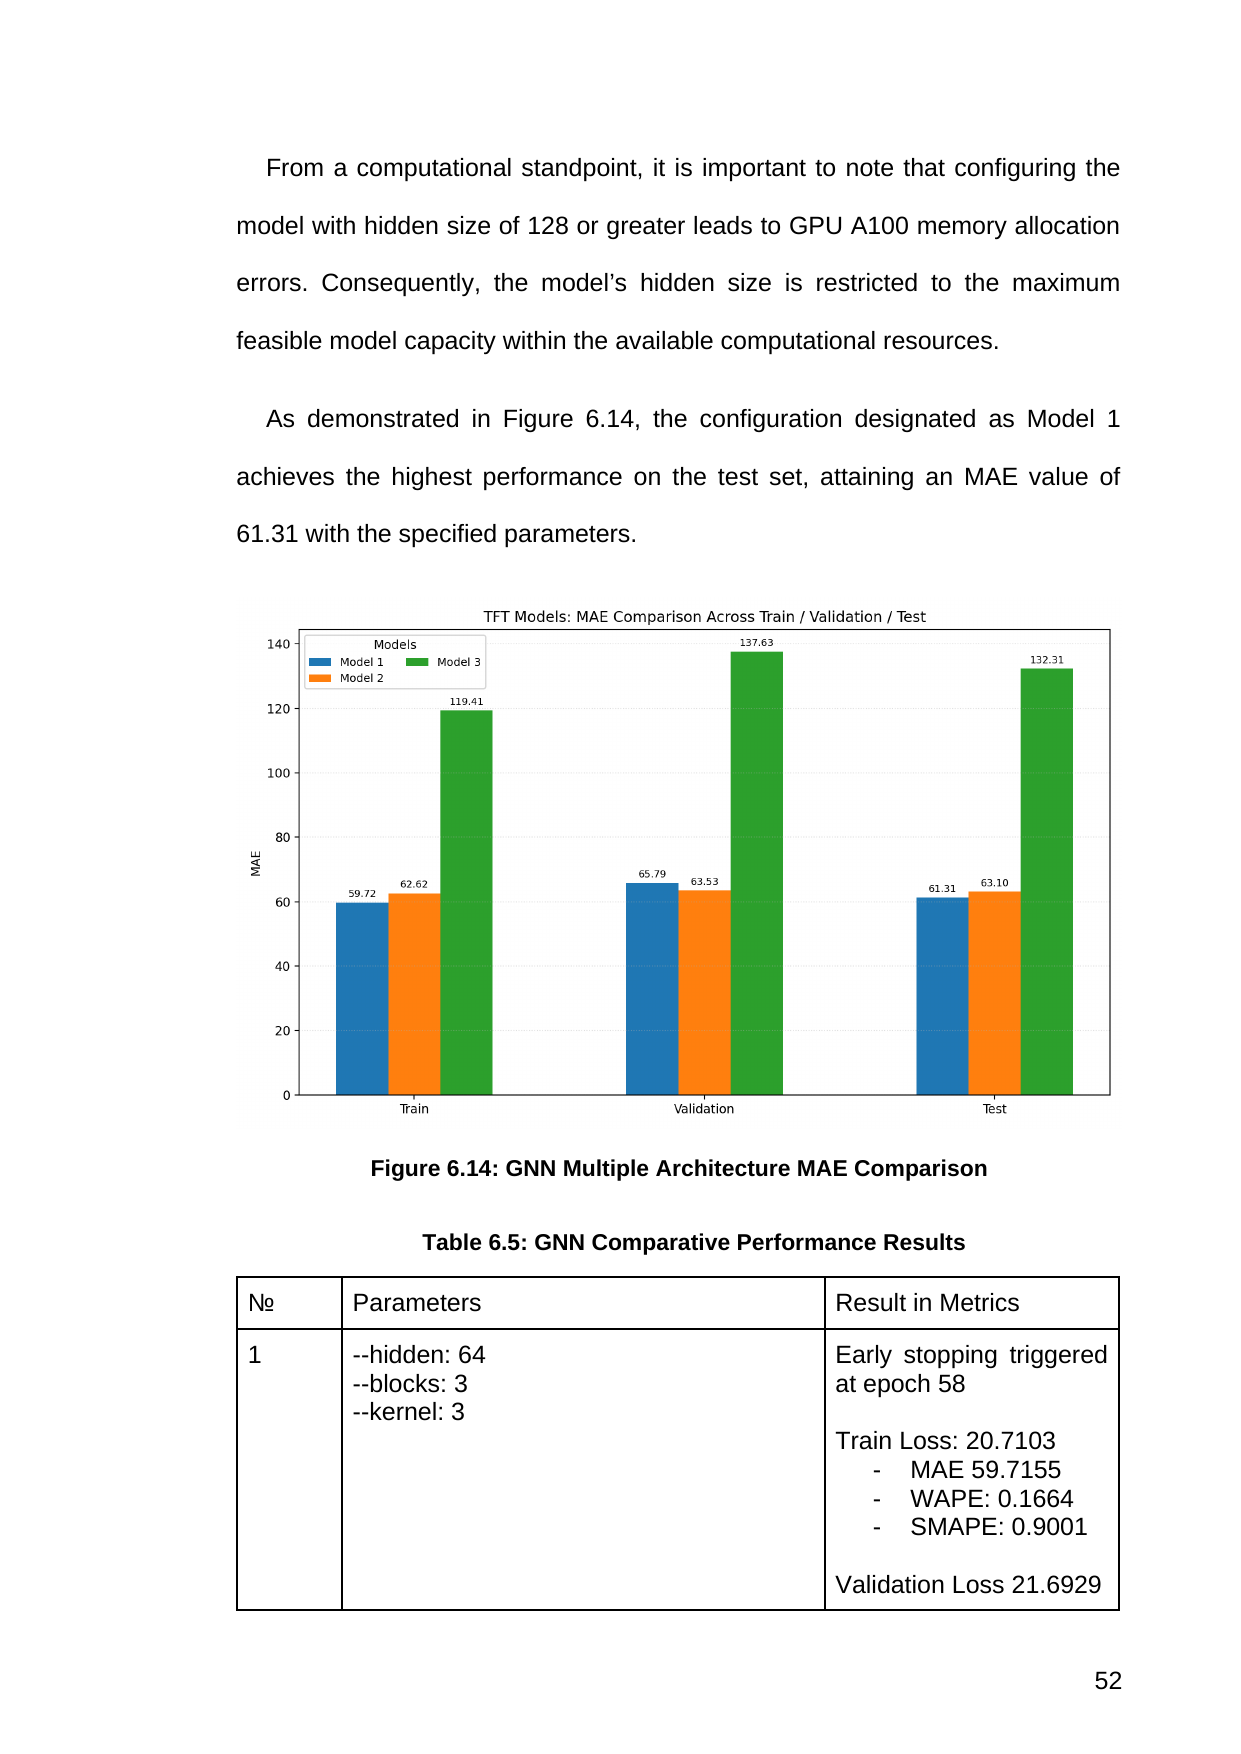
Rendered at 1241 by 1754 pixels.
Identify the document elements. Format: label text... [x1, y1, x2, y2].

text From a computational standpoint, it is important to note that configuring the model with hidden size of 128 or greater leads to GPU A100 memory allocation errors. Consequently, the model’s hidden size is restricted to the maximum feasible model capacity within the available computational resources. [236, 153, 1122, 354]
text Figure 6.14: GNN Multiple Architecture MAE Comparison [236, 1129, 1122, 1181]
picture [236, 597, 1123, 1129]
text As demonstrated in Figure 6.14, the configuration designated as Model 1 achieves the highest performance on the test set, attaining an MAE value of 61.31 with the specified parameters. [236, 404, 1122, 548]
text Table 6.5: GNN Comparative Performance Results [236, 1228, 1122, 1255]
